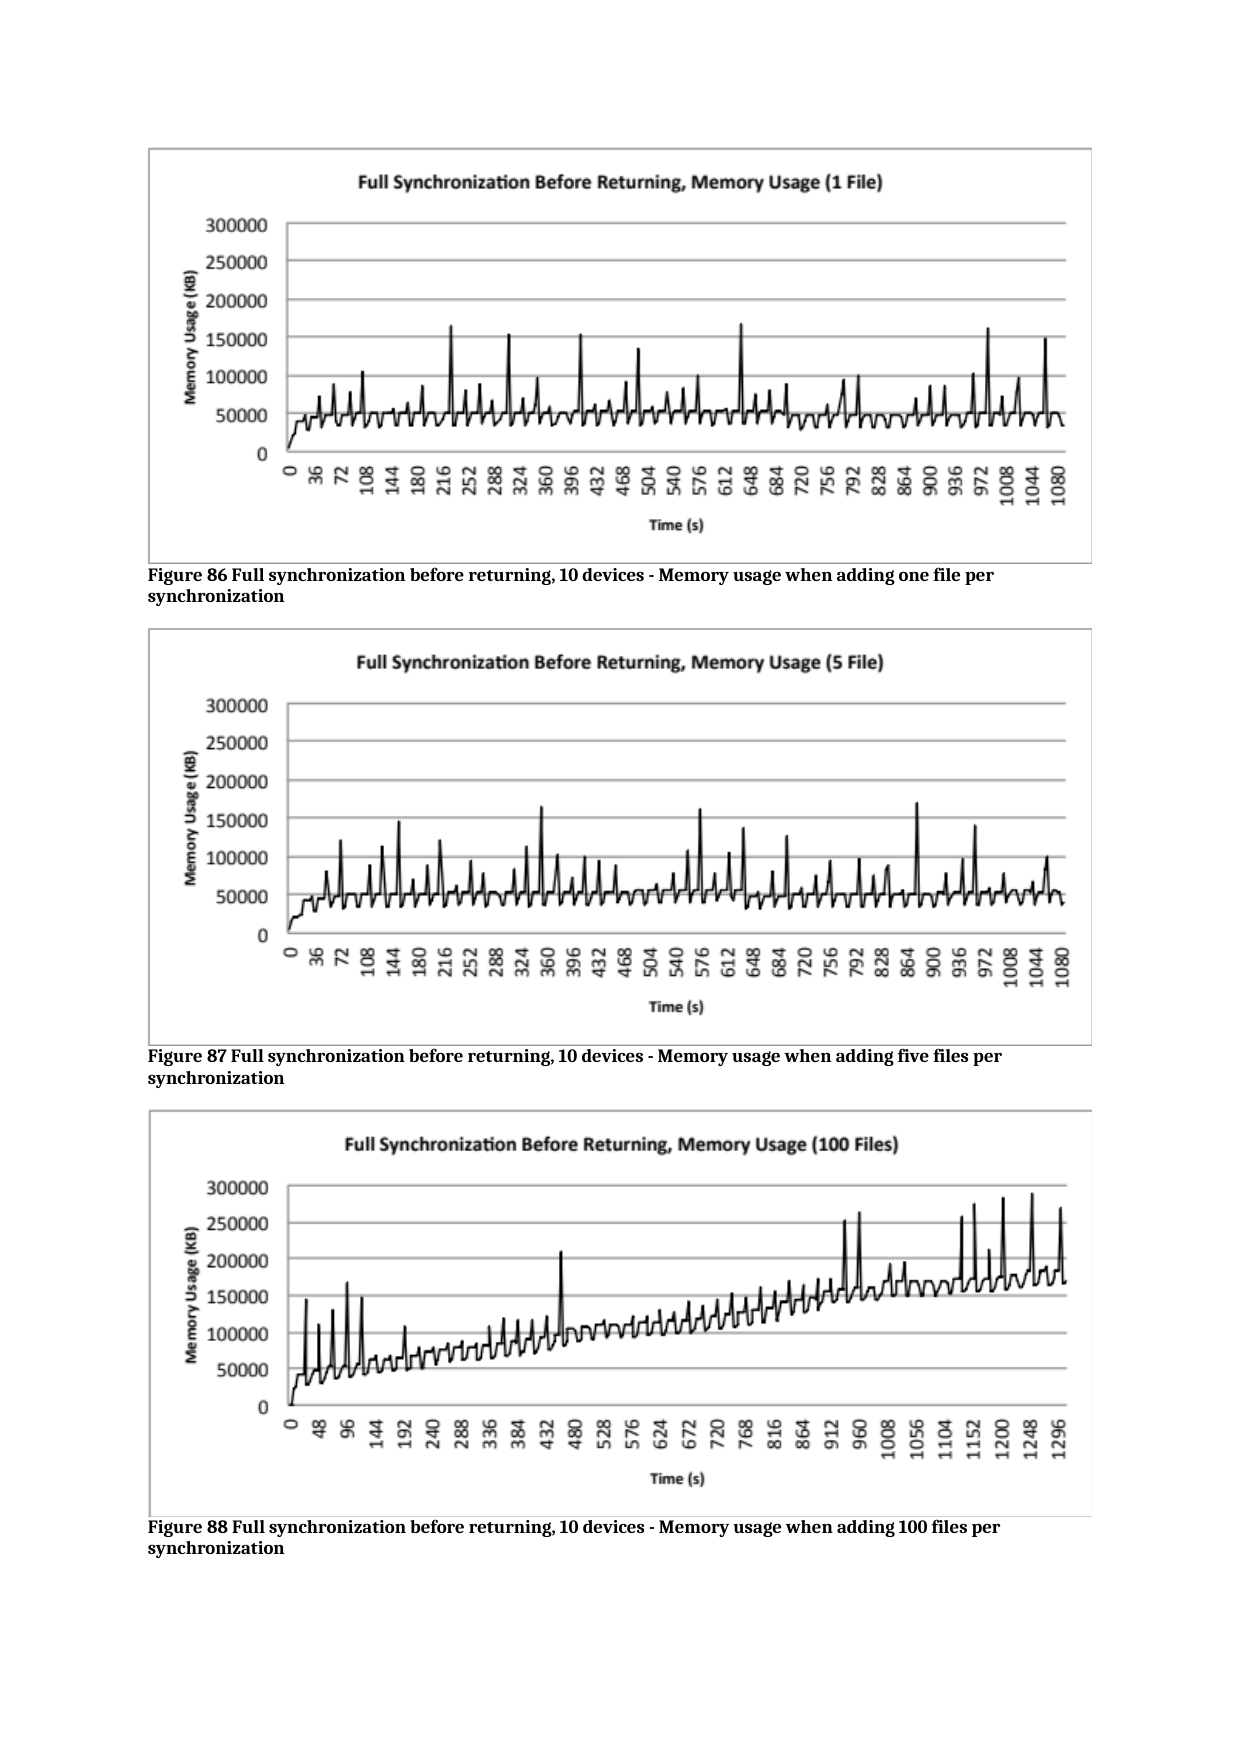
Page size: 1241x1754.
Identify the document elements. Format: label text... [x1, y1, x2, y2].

text Figure 88 Full synchronization before returning, 10 devices - Memory usage when adding 100 files per synchronization [148, 1517, 1092, 1559]
text Figure 87 Full synchronization before returning, 10 devices - Memory usage when adding five files per synchronization [148, 1046, 1092, 1089]
text Figure 86 Full synchronization before returning, 10 devices - Memory usage when adding one file per synchronization [148, 564, 1092, 607]
